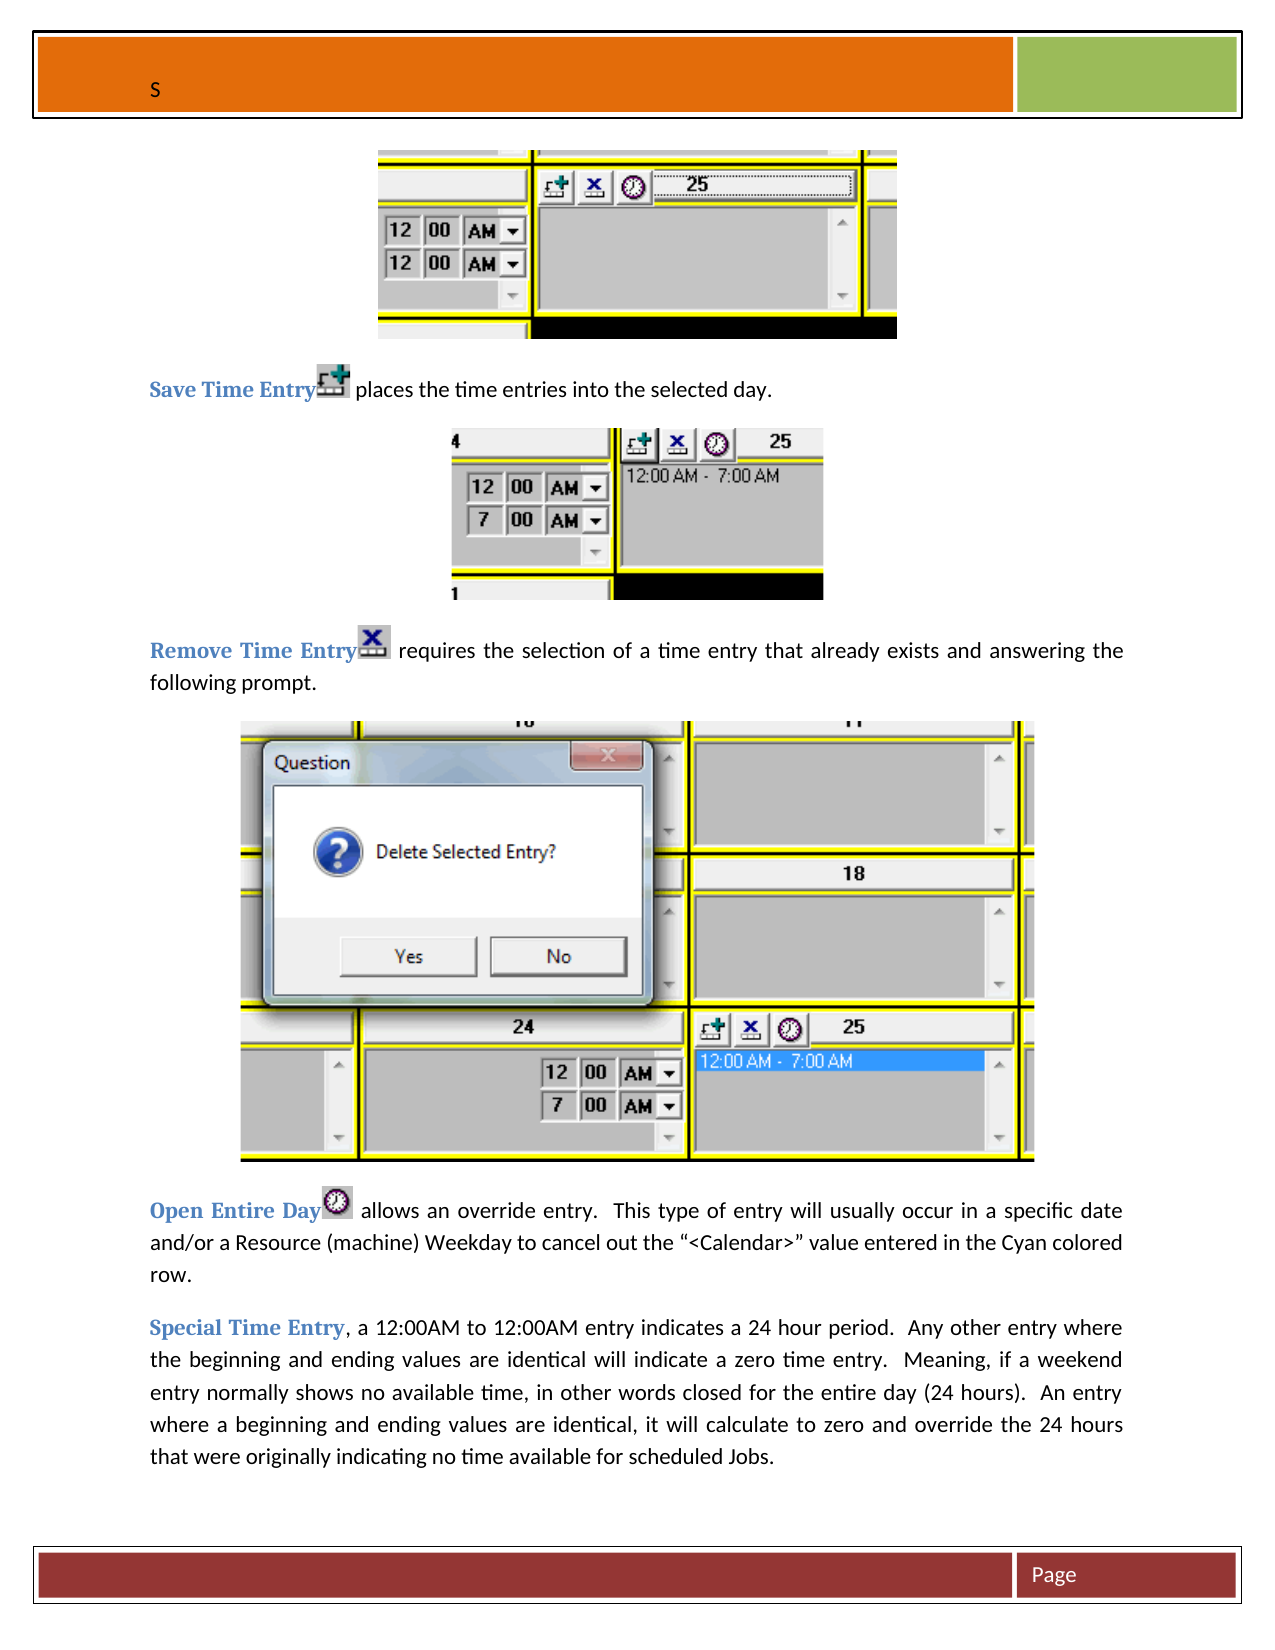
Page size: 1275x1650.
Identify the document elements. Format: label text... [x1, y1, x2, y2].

text Remove Time Entry requires the selection of a time entry that already exists and answering the following prompt. [150, 625, 1125, 696]
picture [378, 150, 897, 339]
picture [321, 1186, 353, 1219]
picture [316, 364, 350, 398]
text Save Time Entry places the time entries into the selected day. [150, 364, 1125, 403]
picture [240, 721, 1035, 1162]
text Open Entire Day allows an override entry. This type of entry will usually occur in a specific date and/or a Resource (machine) Weekday to cancel out the “<Calendar>” value entered in the Cyan colored row. [150, 1187, 1125, 1288]
picture [357, 625, 391, 659]
picture [451, 428, 824, 600]
text Special Time Entry, a 12:00AM to 12:00AM entry indicates a 24 hour period. Any other entry where the beginning and ending values are identical will indicate a zero time entry. Meaning, if a weekend entry normally shows no available time, in other words closed for the entire day (24 hours). An entry where a beginning and ending values are identical, it will calculate to zero and override the 24 hours that were originally indicating no time available for scheduled Jobs. [150, 1313, 1125, 1470]
